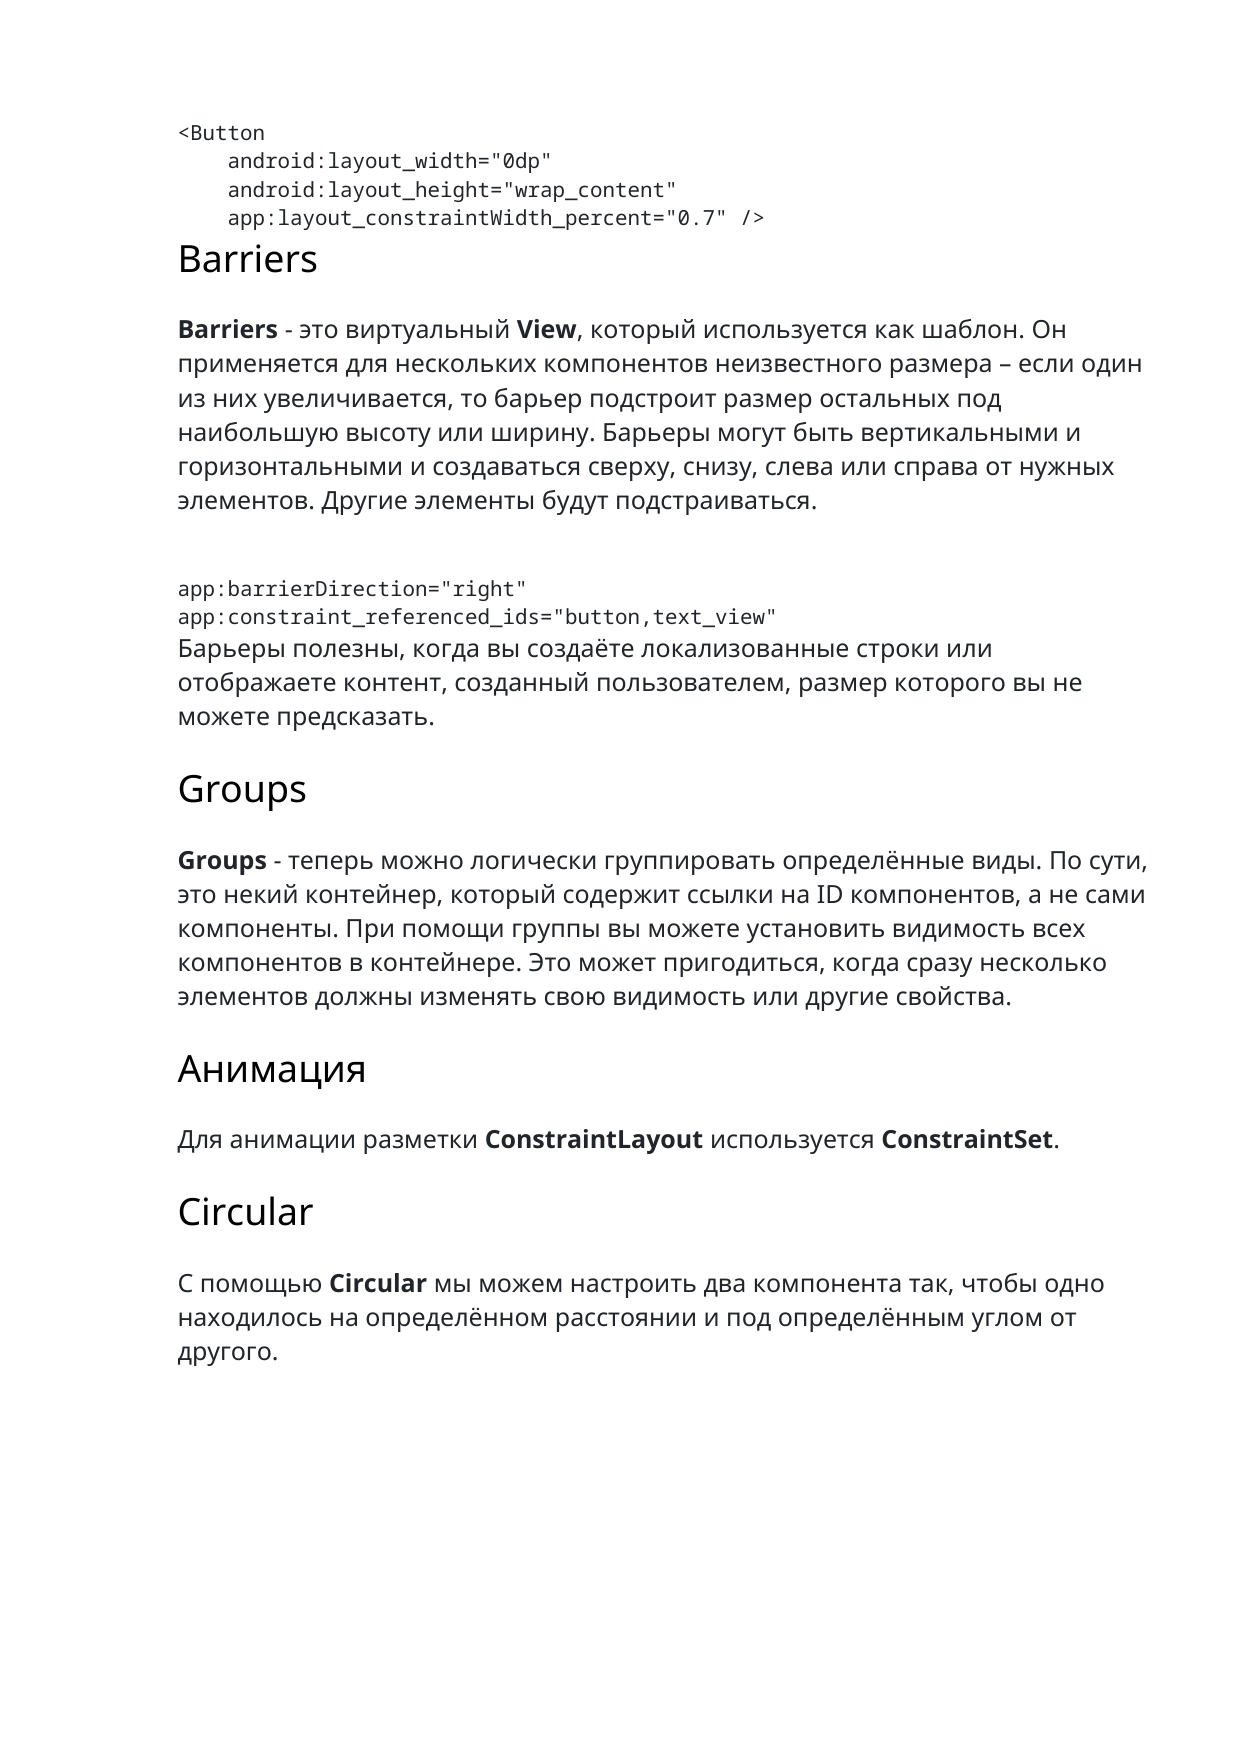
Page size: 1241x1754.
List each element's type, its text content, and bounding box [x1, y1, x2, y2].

text Groups - теперь можно логически группировать определённые виды. По сути, это некий контейнер, который содержит ссылки на ID компонентов, а не сами компоненты. При помощи группы вы можете установить видимость всех компонентов в контейнере. Это может пригодиться, когда сразу несколько элементов должны изменять свою видимость или другие свойства. [177, 842, 1152, 1013]
text Для анимации разметки ConstraintLayout используется ConstraintSet. [177, 1122, 1152, 1156]
text android:layout_width="0dp" [177, 147, 1152, 175]
text С помощью Circular мы можем настроить два компонента так, чтобы одно находилось на определённом расстоянии и под определённым углом от другого. [177, 1266, 1152, 1368]
text app:constraint_referenced_ids="button,text_view" [177, 602, 1152, 631]
text Circular [177, 1185, 1152, 1236]
text <Button [177, 118, 1152, 147]
text android:layout_height="wrap_content" [177, 175, 1152, 203]
text app:layout_constraintWidth_percent="0.7" /> [177, 203, 1152, 232]
text Барьеры полезны, когда вы создаёте локализованные строки или отображаете контент, созданный пользователем, размер которого вы не можете предсказать. [177, 631, 1152, 733]
text app:barrierDirection="right" [177, 574, 1152, 602]
text Barriers [177, 232, 1152, 283]
text Анимация [177, 1042, 1152, 1093]
text Barriers - это виртуальный View, который используется как шаблон. Он применяется для нескольких компонентов неизвестного размера – если один из них увеличивается, то барьер подстроит размер остальных под наибольшую высоту или ширину. Барьеры могут быть вертикальными и горизонтальными и создаваться сверху, снизу, слева или справа от нужных элементов. Другие элементы будут подстраиваться. [177, 312, 1152, 516]
text Groups [177, 762, 1152, 813]
